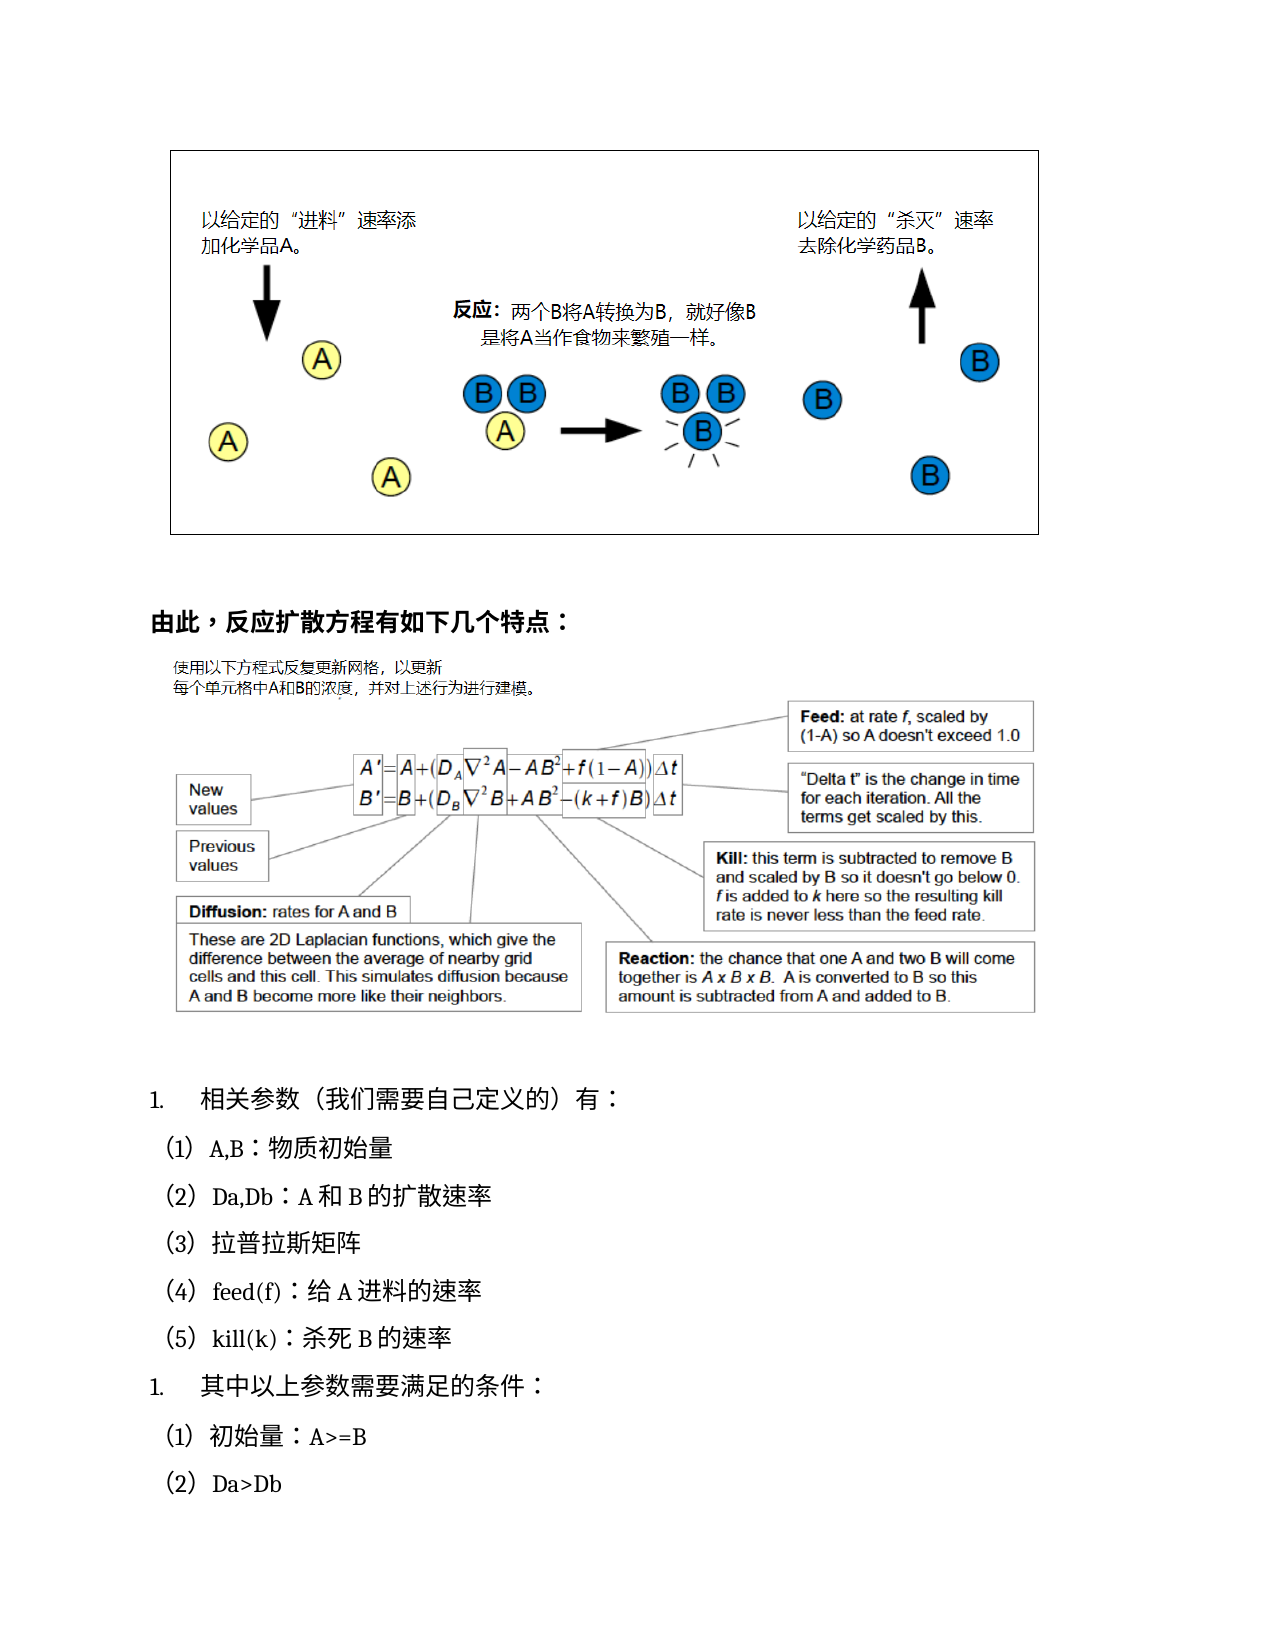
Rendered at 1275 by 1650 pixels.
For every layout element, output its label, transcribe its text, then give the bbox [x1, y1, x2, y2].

text （1）A,B：物质初始量 [150, 1135, 1125, 1164]
list 相关参数（我们需要自己定义的）有： [150, 1086, 1125, 1114]
text 由此，反应扩散方程有如下几个特点： [150, 608, 1125, 637]
picture [168, 656, 1044, 1024]
list 其中以上参数需要满足的条件： [150, 1373, 1125, 1402]
text （3）拉普拉斯矩阵 [150, 1230, 1125, 1259]
text （2）Da,Db：A和B的扩散速率 [150, 1183, 1125, 1212]
text （4）feed(f)：给A进料的速率 [150, 1278, 1125, 1307]
text （2）Da>Db [150, 1470, 1125, 1499]
picture [168, 150, 1044, 541]
text （1）初始量：A>=B [150, 1422, 1125, 1451]
text （5）kill(k)：杀死B的速率 [150, 1325, 1125, 1354]
